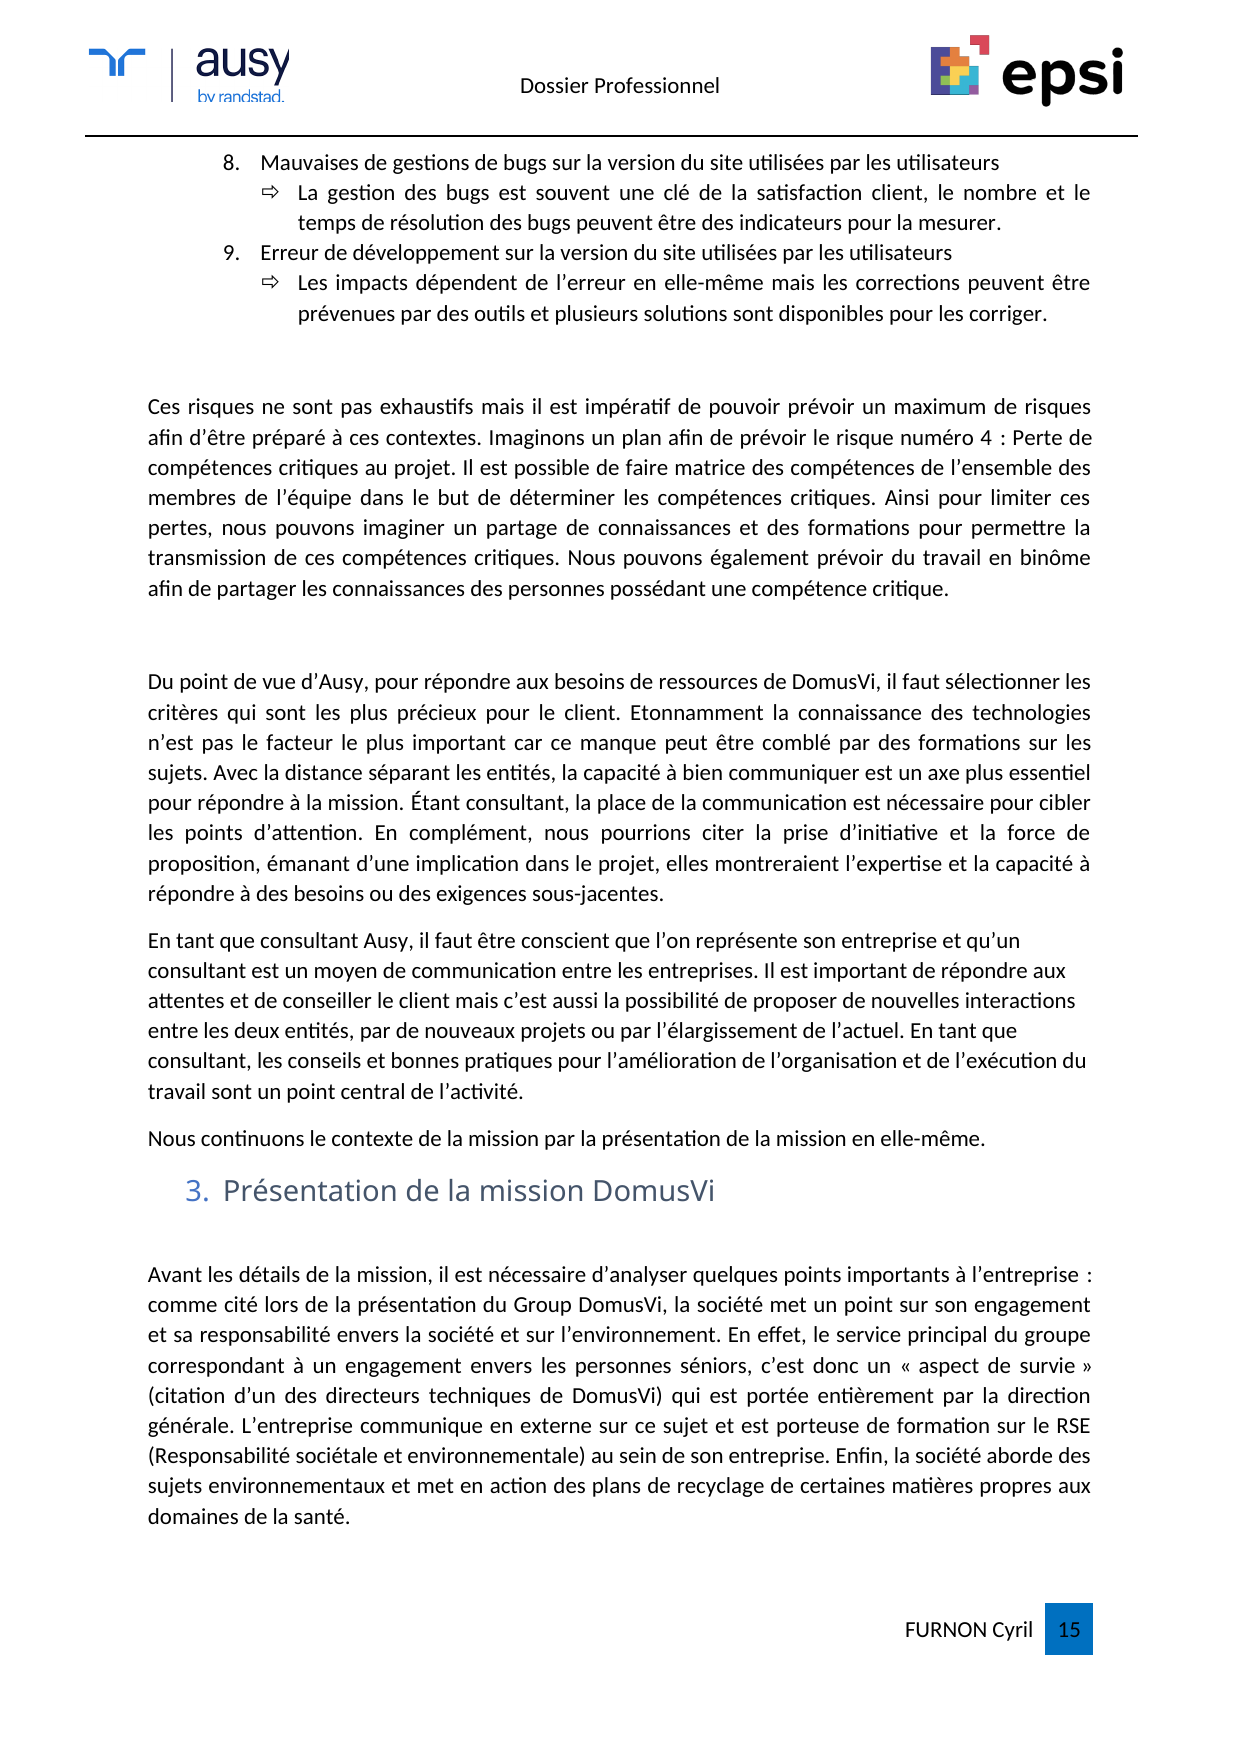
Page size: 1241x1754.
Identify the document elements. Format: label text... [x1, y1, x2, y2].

text Du point de vue d’Ausy, pour répondre aux besoins de ressources de DomusVi, il faut sélectionner les critères qui sont les plus précieux pour le client. Etonnamment la connaissance des technologies n’est pas le facteur le plus important car ce manque peut être comblé par des formations sur les sujets. Avec la distance séparant les entités, la capacité à bien communiquer est un axe plus essentiel pour répondre à la mission. Étant consultant, la place de la communication est nécessaire pour cibler les points d’attention. En complément, nous pourrions citer la prise d’initiative et la force de proposition, émanant d’une implication dans le projet, elles montreraient l’expertise et la capacité à répondre à des besoins ou des exigences sous-jacentes. [148, 667, 1093, 907]
list Erreur de développement sur la version du site utilisées par les utilisateurs [223, 238, 1093, 266]
picture [88, 48, 289, 102]
text En tant que consultant Ausy, il faut être conscient que l’on représente son entreprise et qu’un consultant est un moyen de communication entre les entreprises. Il est important de répondre aux attentes et de conseiller le client mais c’est aussi la possibilité de proposer de nouvelles interactions entre les deux entités, par de nouveaux projets ou par l’élargissement de l’actuel. En tant que consultant, les conseils et bonnes pratiques pour l’amélioration de l’organisation et de l’exécution du travail sont un point central de l’activité. [148, 926, 1093, 1105]
text Nous continuons le contexte de la mission par la présentation de la mission en elle-même. [148, 1124, 1093, 1152]
text Avant les détails de la mission, il est nécessaire d’analyser quelques points importants à l’entreprise : comme cité lors de la présentation du Group DomusVi, la société met un point sur son engagement et sa responsabilité envers la société et sur l’environnement. En effet, le service principal du groupe correspondant à un engagement envers les personnes séniors, c’est donc un « aspect de survie » (citation d’un des directeurs techniques de DomusVi) qui est portée entièrement par la direction générale. L’entreprise communique en externe sur ce sujet et est porteuse de formation sur le RSE (Responsabilité sociétale et environnementale) au sein de son entreprise. Enfin, la société aborde des sujets environnementaux et met en action des plans de recyclage de certaines matières propres aux domaines de la santé. [148, 1260, 1093, 1530]
list Mauvaises de gestions de bugs sur la version du site utilisées par les utilisateurs [223, 148, 1093, 176]
text Ces risques ne sont pas exhaustifs mais il est impératif de pouvoir prévoir un maximum de risques afin d’être préparé à ces contextes. Imaginons un plan afin de prévoir le risque numéro 4 : Perte de compétences critiques au projet. Il est possible de faire matrice des compétences de l’ensemble des membres de l’équipe dans le but de déterminer les compétences critiques. Ainsi pour limiter ces pertes, nous pouvons imaginer un partage de connaissances et des formations pour permettre la transmission de ces compétences critiques. Nous pouvons également prévoir du travail en binôme afin de partager les connaissances des personnes possédant une compétence critique. [148, 392, 1093, 602]
list Les impacts dépendent de l’erreur en elle-même mais les corrections peuvent être prévenues par des outils et plusieurs solutions sont disponibles pour les corriger. [260, 268, 1093, 327]
subtitle Présentation de la mission DomusVi [185, 1171, 1093, 1210]
list La gestion des bugs est souvent une clé de la satisfaction client, le nombre et le temps de résolution des bugs peuvent être des indicateurs pour la mesurer. [260, 178, 1093, 236]
